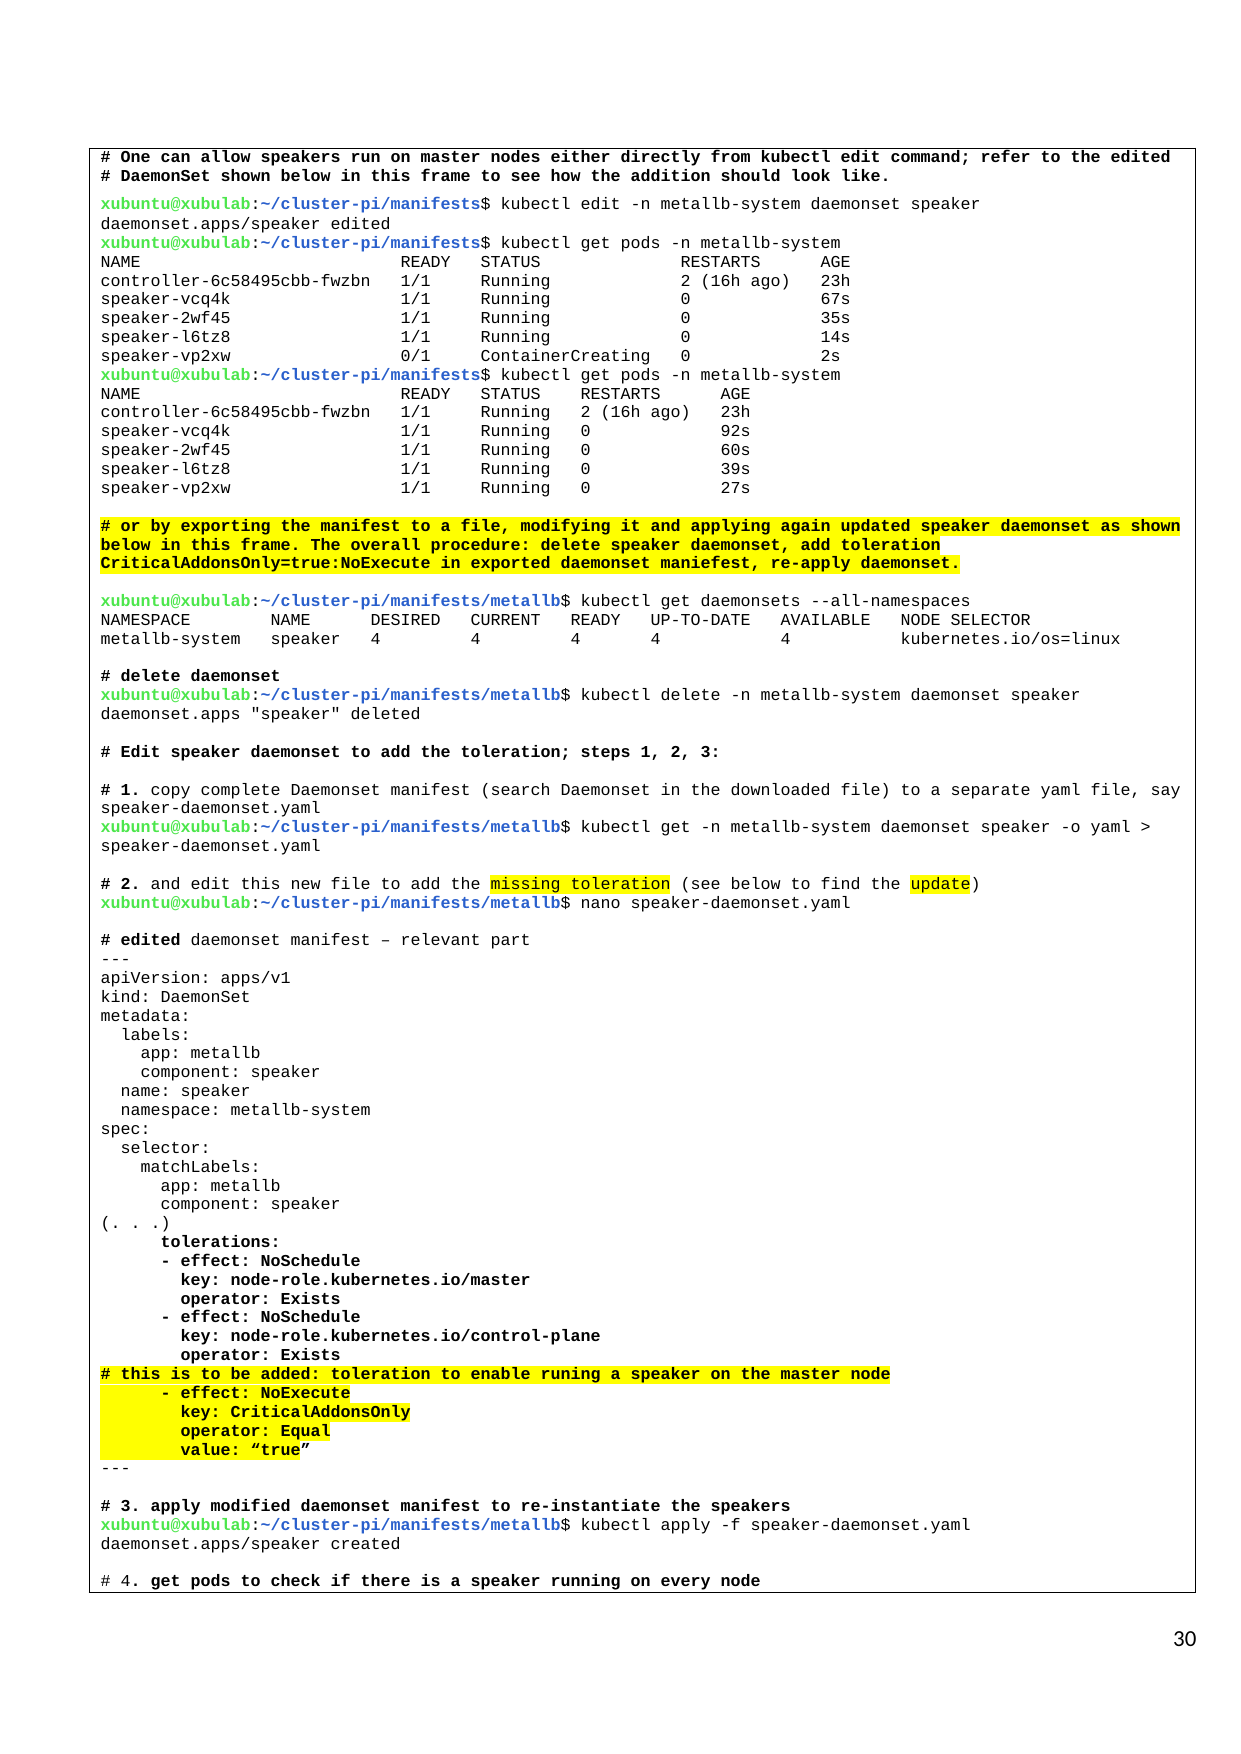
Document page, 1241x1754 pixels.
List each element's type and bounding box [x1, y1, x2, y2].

table_header [90, 149, 1195, 1592]
